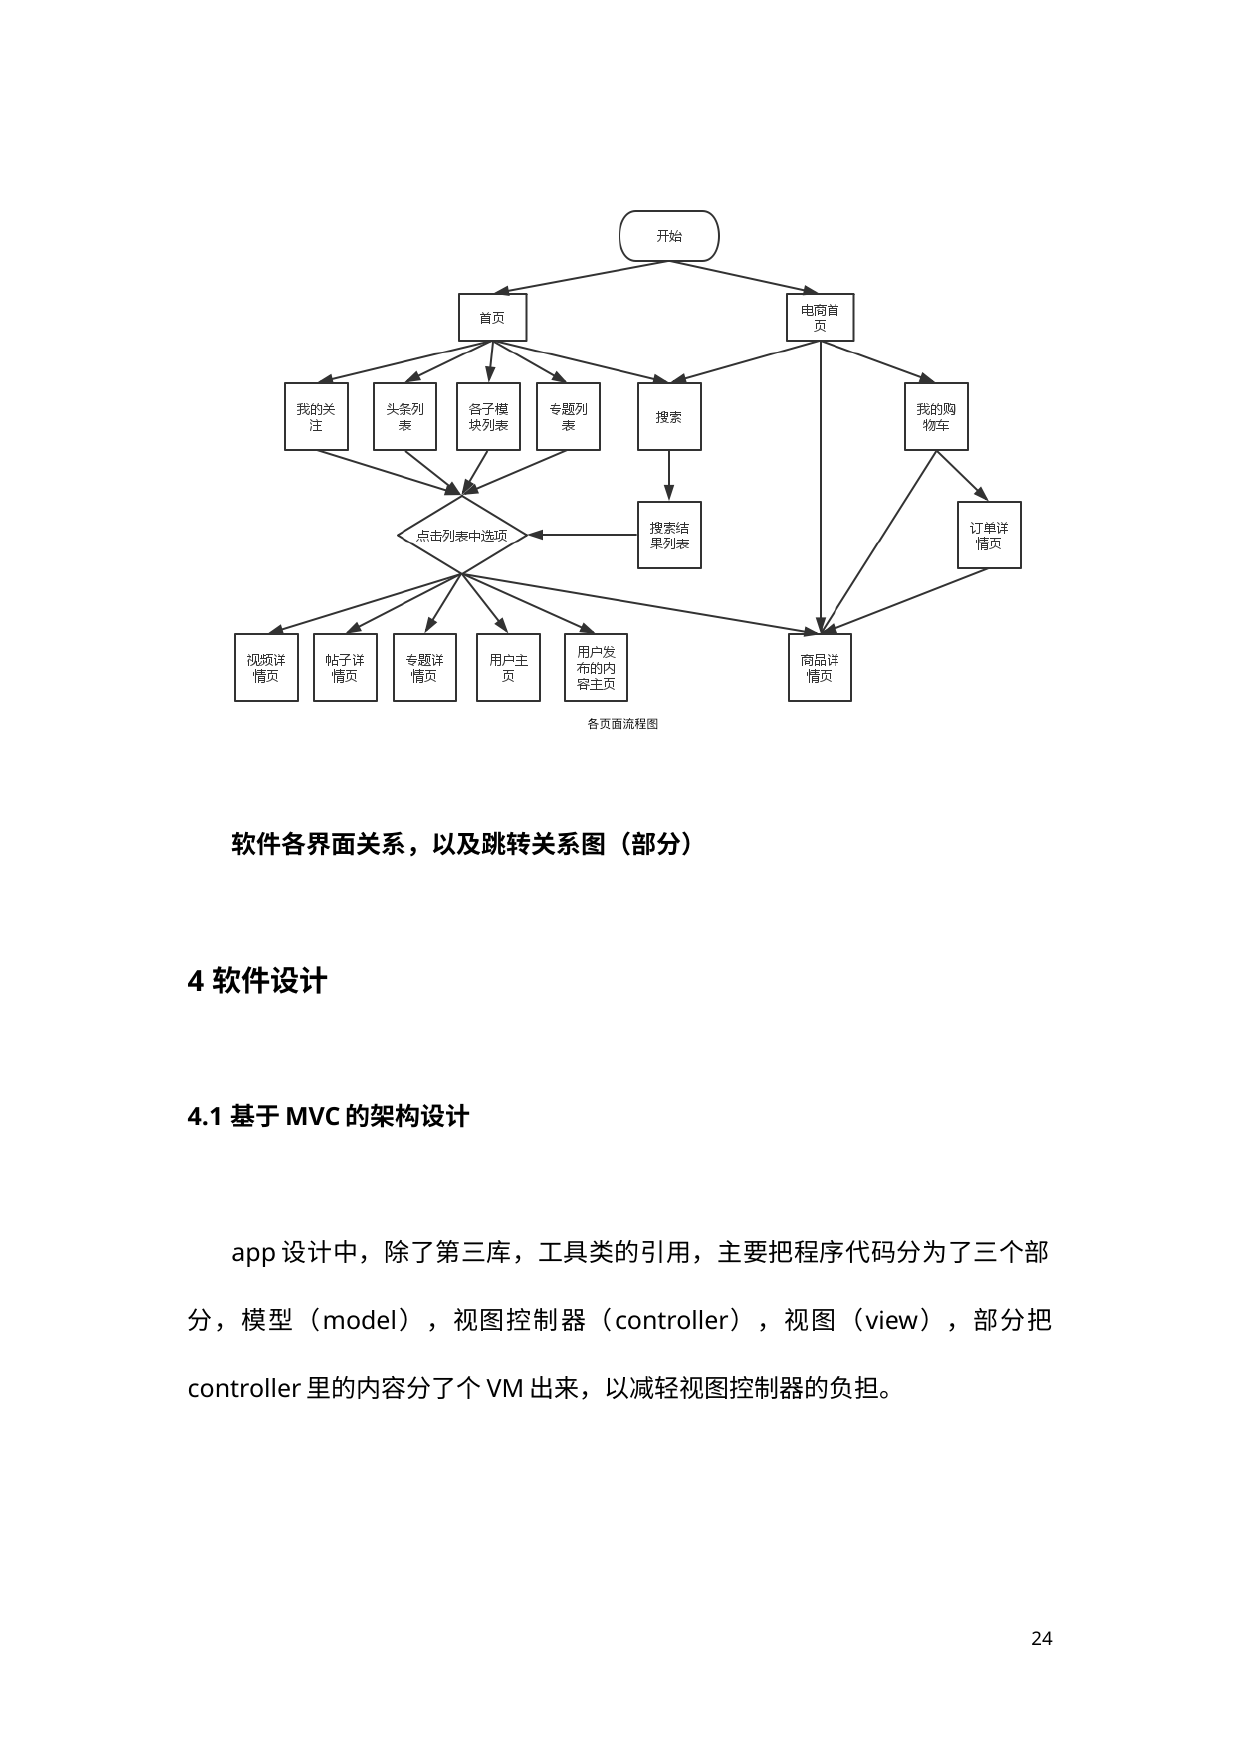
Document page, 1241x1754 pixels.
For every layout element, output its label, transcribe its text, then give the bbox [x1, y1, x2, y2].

text 4.1 基于MVC的架构设计 [187, 1081, 1053, 1149]
picture [187, 163, 1052, 732]
text 软件各界面关系，以及跳转关系图（部分） [187, 809, 1053, 877]
text 4 软件设计 [187, 945, 1053, 1013]
text app设计中，除了第三库，工具类的引用，主要把程序代码分为了三个部分，模型（model），视图控制器（controller），视图（view），部分把controller里的内容分了个VM出来，以减轻视图控制器的负担。 [187, 1217, 1053, 1420]
